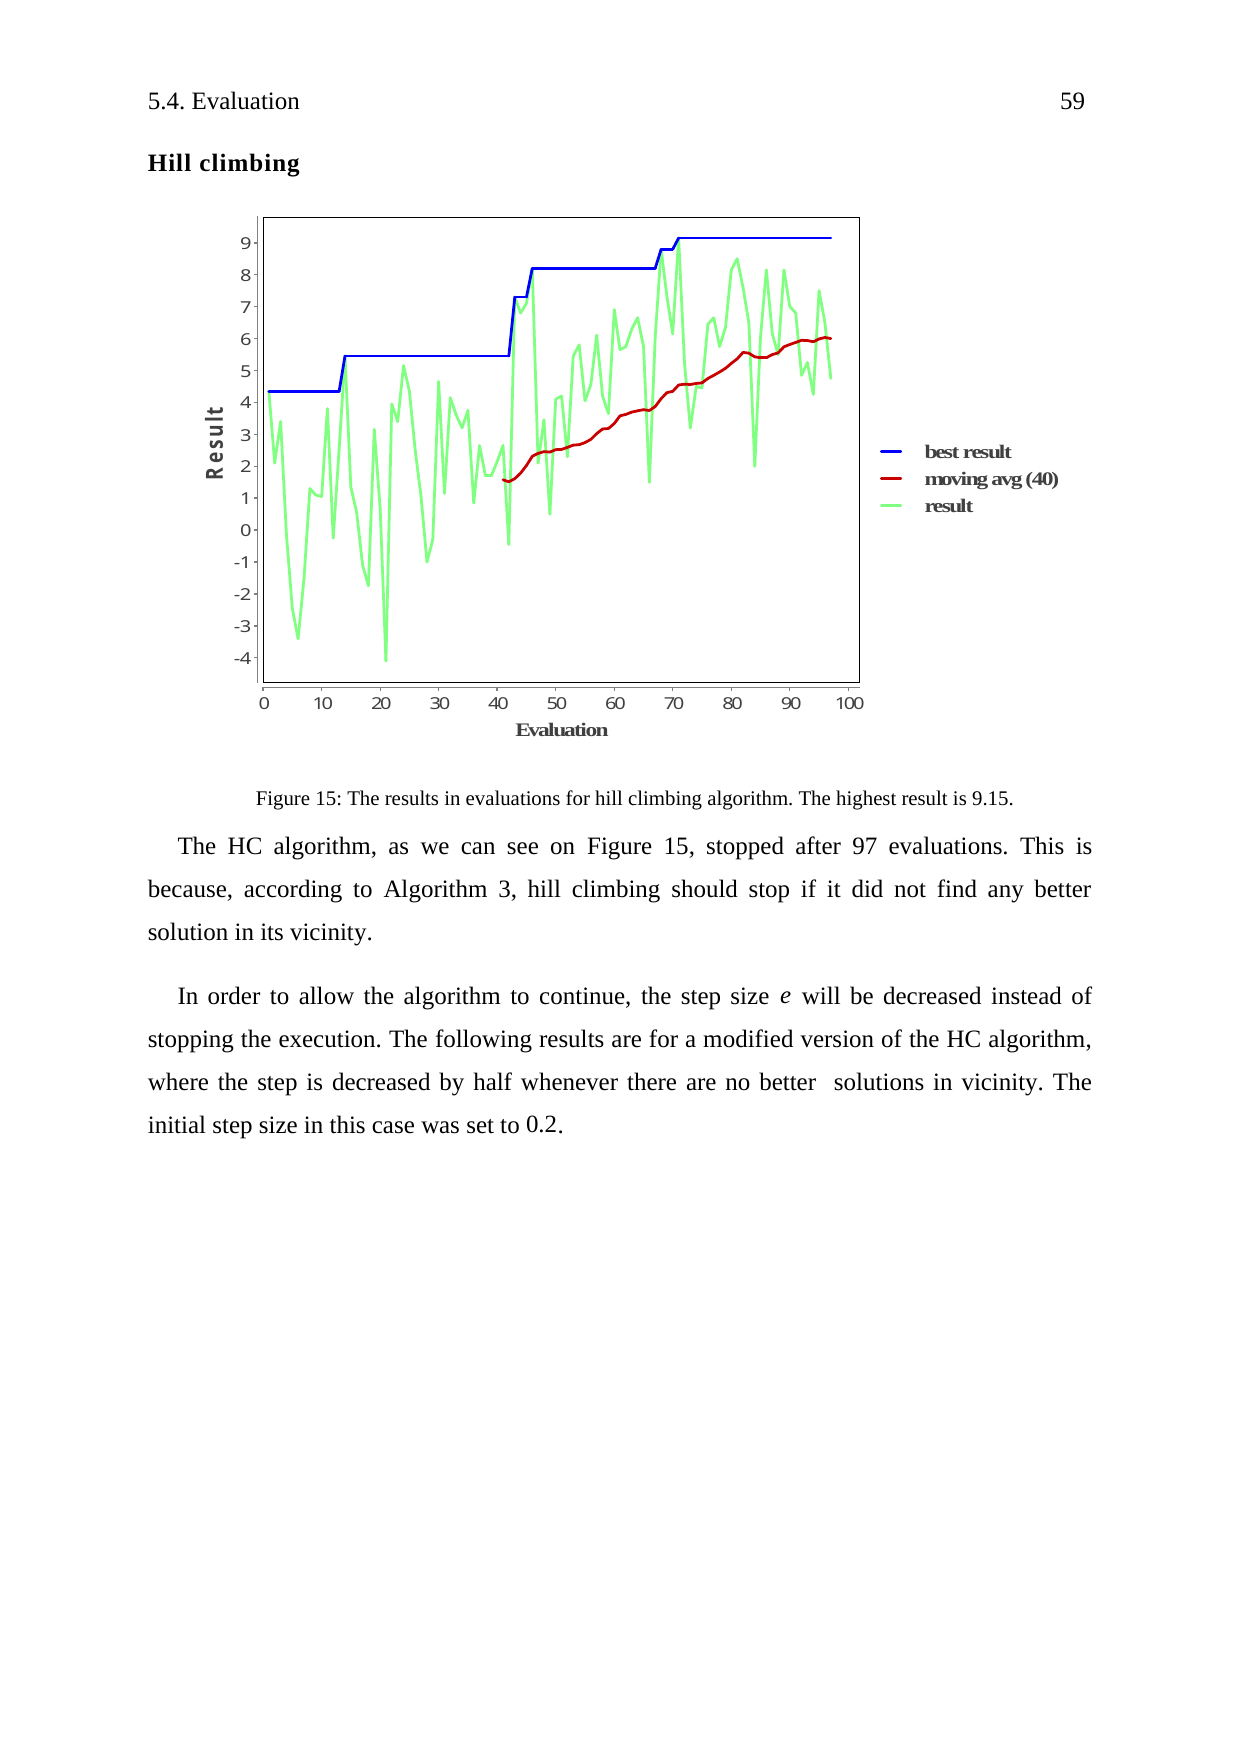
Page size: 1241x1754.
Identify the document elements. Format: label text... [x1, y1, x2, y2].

text Hill climbing [148, 148, 1093, 176]
text In order to allow the algorithm to continue, the step size will be decreased instead of stopping the execution. The following results are for a modified version of the HC algorithm, where the step is decreased by half whenever there are no better solutions in vicinity. The initial step size in this case was set to . [148, 981, 1093, 1139]
text The HC algorithm, as we can see on Figure 15, stopped after 97 evaluations. This is because, according to Algorithm 3, hill climbing should stop if it did not find any better solution in its vicinity. [148, 831, 1093, 946]
text Figure 15: The results in evaluations for hill climbing algorithm. The highest result is 9.15. [148, 786, 1093, 810]
